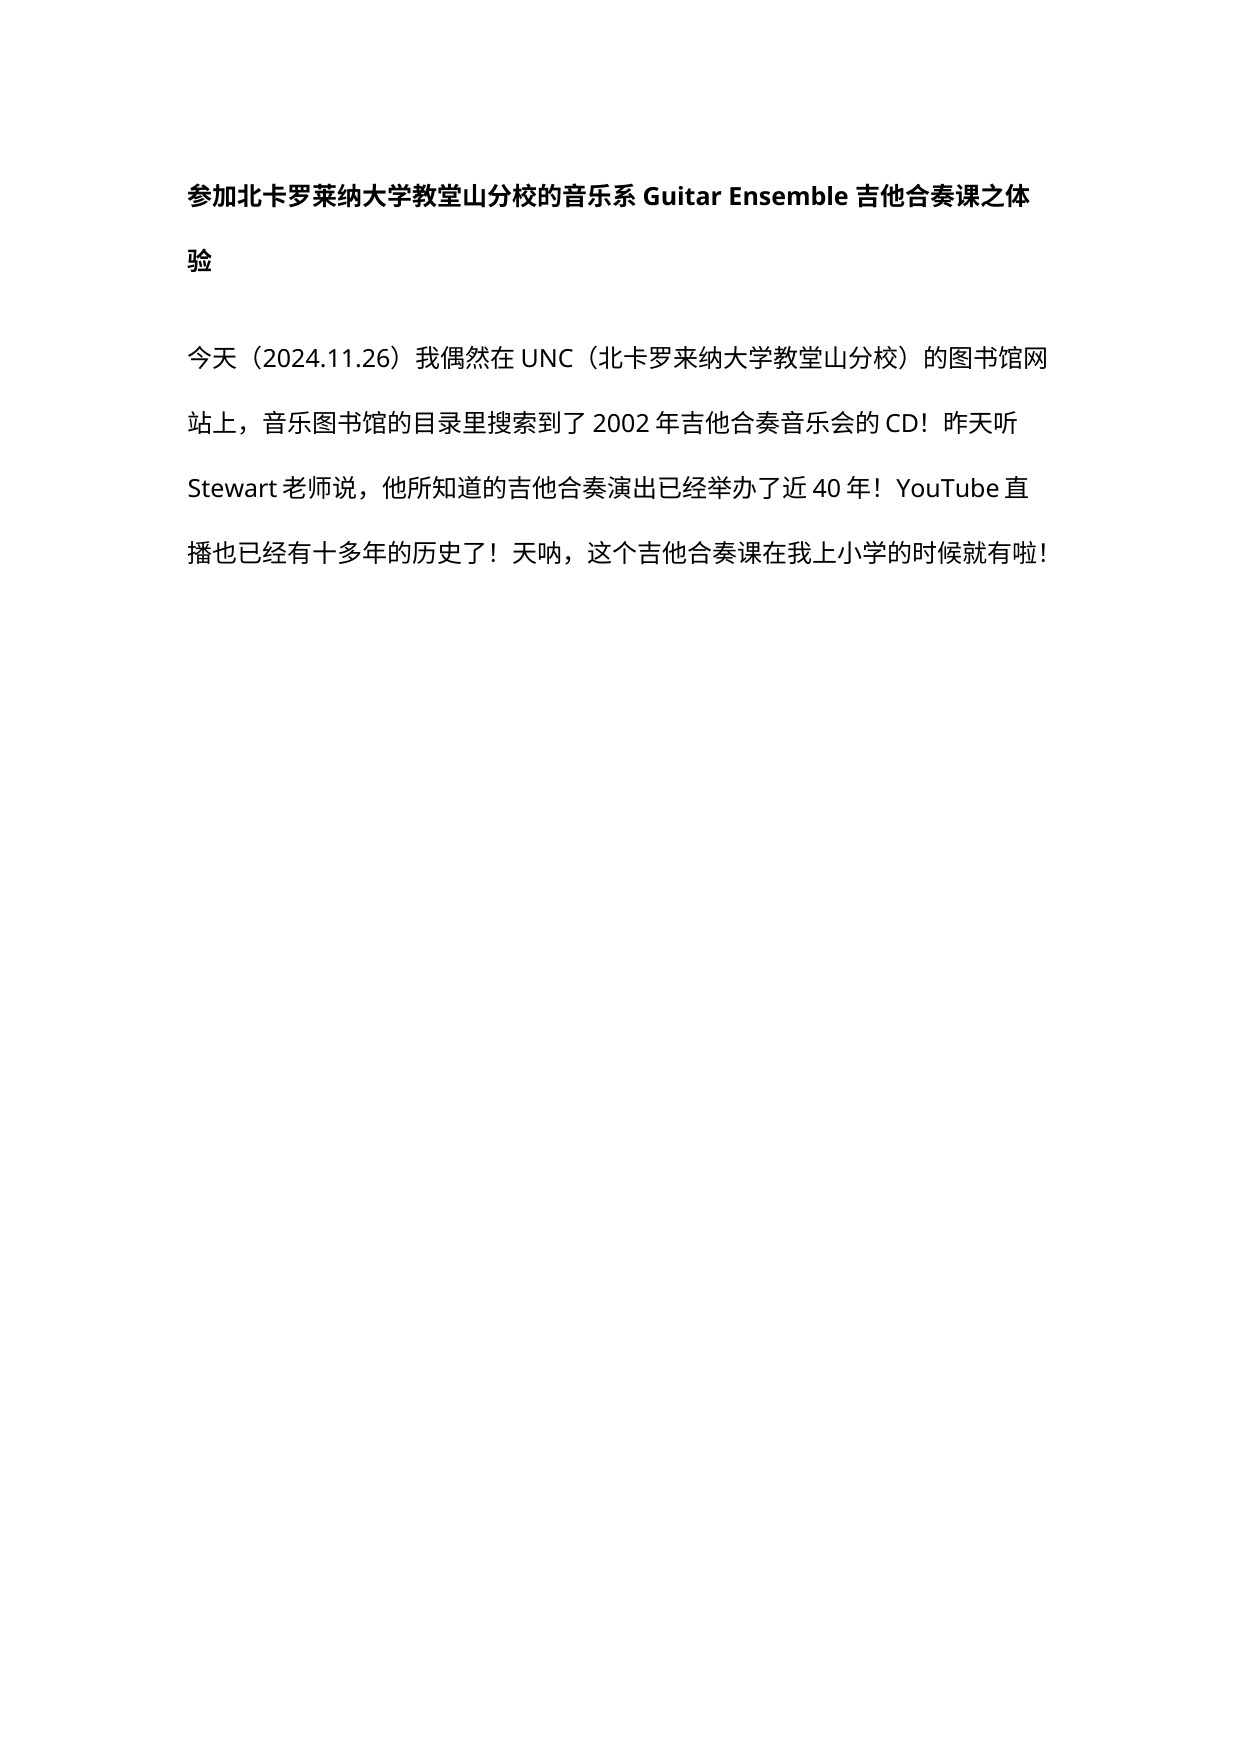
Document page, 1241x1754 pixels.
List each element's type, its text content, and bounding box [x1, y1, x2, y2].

text 今天（2024.11.26）我偶然在UNC（北卡罗来纳大学教堂山分校）的图书馆网站上，音乐图书馆的目录里搜索到了2002年吉他合奏音乐会的CD！昨天听Stewart老师说，他所知道的吉他合奏演出已经举办了近40年！YouTube直播也已经有十多年的历史了！天呐，这个吉他合奏课在我上小学的时候就有啦！ [187, 324, 1053, 584]
text 参加北卡罗莱纳大学教堂山分校的音乐系Guitar Ensemble 吉他合奏课之体验 [187, 162, 1053, 292]
